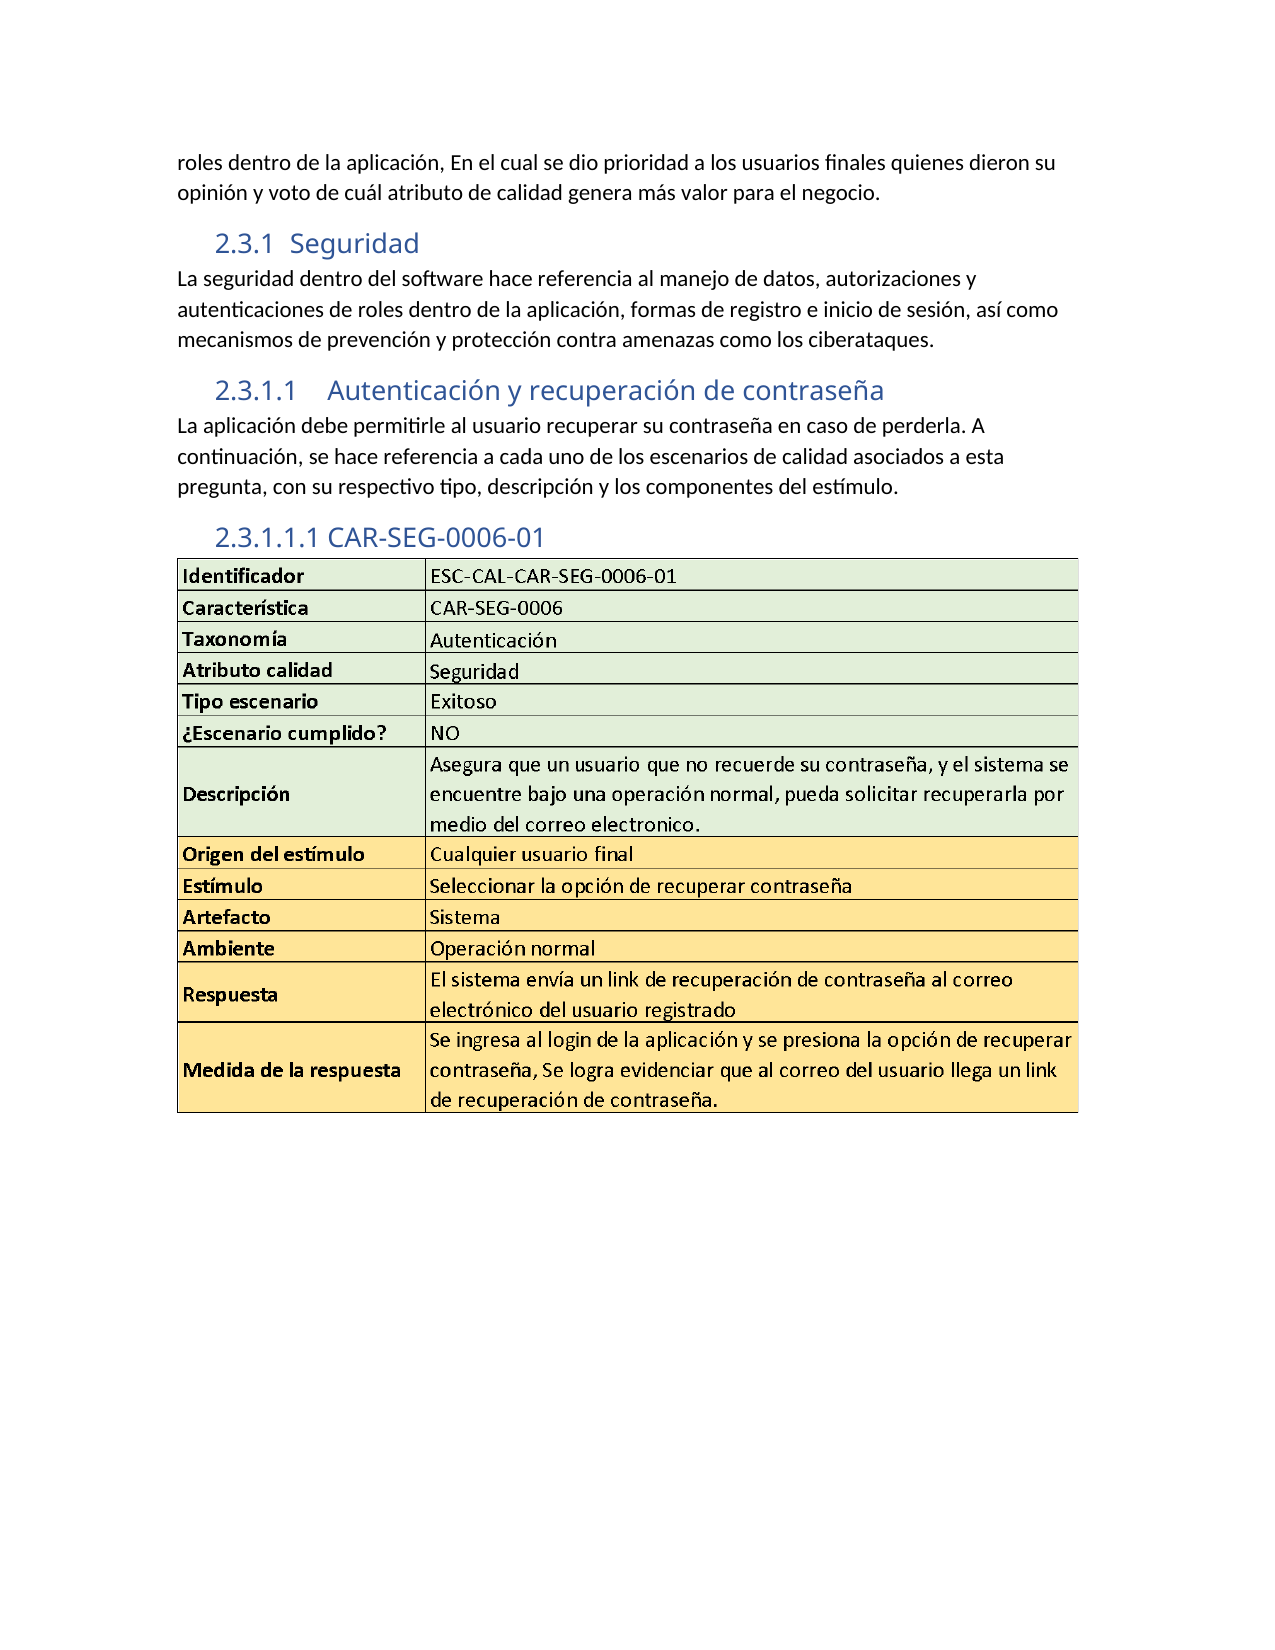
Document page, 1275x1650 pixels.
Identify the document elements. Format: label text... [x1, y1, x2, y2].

subtitle Autenticación y recuperación de contraseña [214, 372, 1098, 409]
subtitle CAR-SEG-0006-01 [214, 519, 1098, 556]
text La aplicación debe permitirle al usuario recuperar su contraseña en caso de perderla. A continuación, se hace referencia a cada uno de los escenarios de calidad asociados a esta pregunta, con su respectivo tipo, descripción y los componentes del estímulo. [177, 412, 1098, 500]
subtitle Seguridad [214, 225, 1098, 262]
picture [177, 558, 1079, 1113]
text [177, 148, 1098, 206]
text La seguridad dentro del software hace referencia al manejo de datos, autorizaciones y autenticaciones de roles dentro de la aplicación, formas de registro e inicio de sesión, así como mecanismos de prevención y protección contra amenazas como los ciberataques. [177, 264, 1098, 353]
